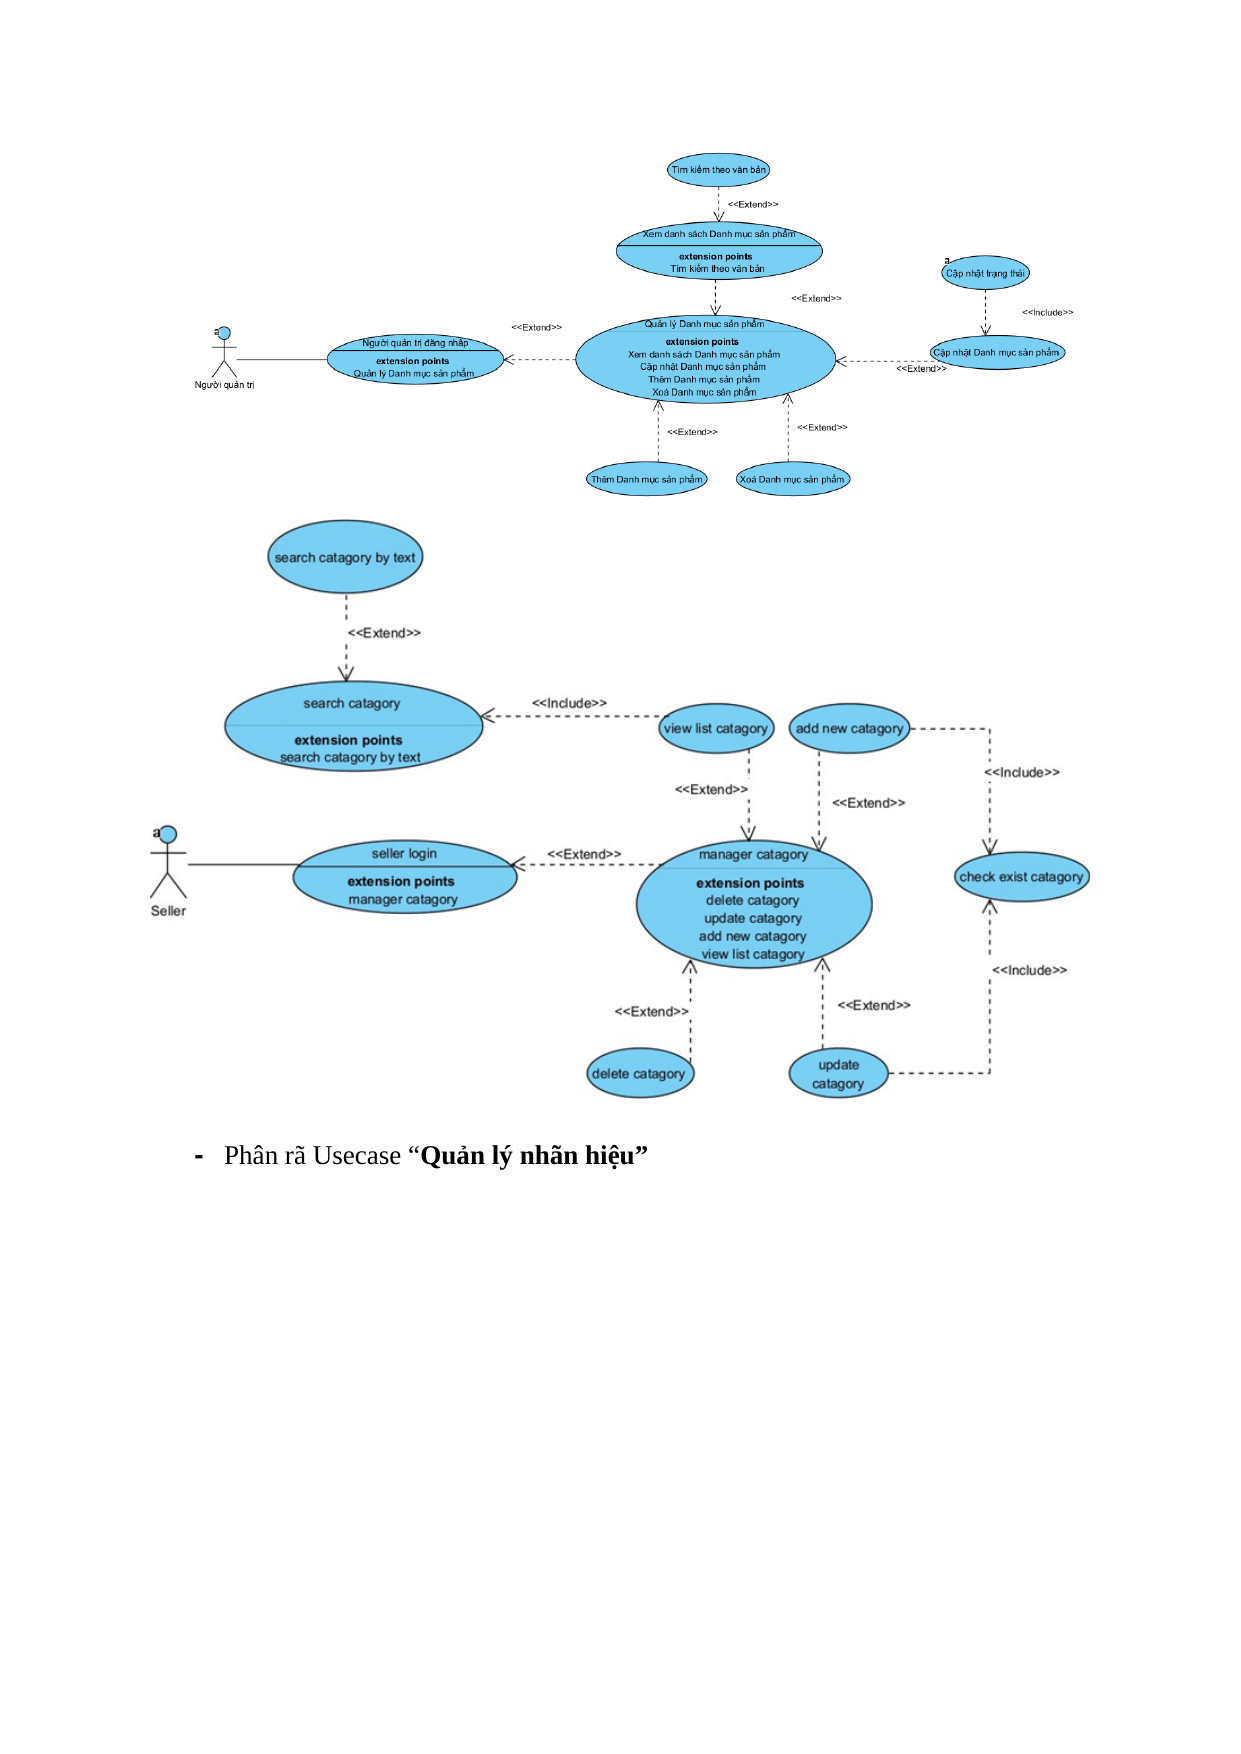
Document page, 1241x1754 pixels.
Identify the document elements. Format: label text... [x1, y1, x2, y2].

list Phân rã Usecase “Quản lý nhãn hiệu” [194, 1136, 1090, 1172]
picture [150, 519, 1091, 1099]
picture [150, 150, 1089, 516]
